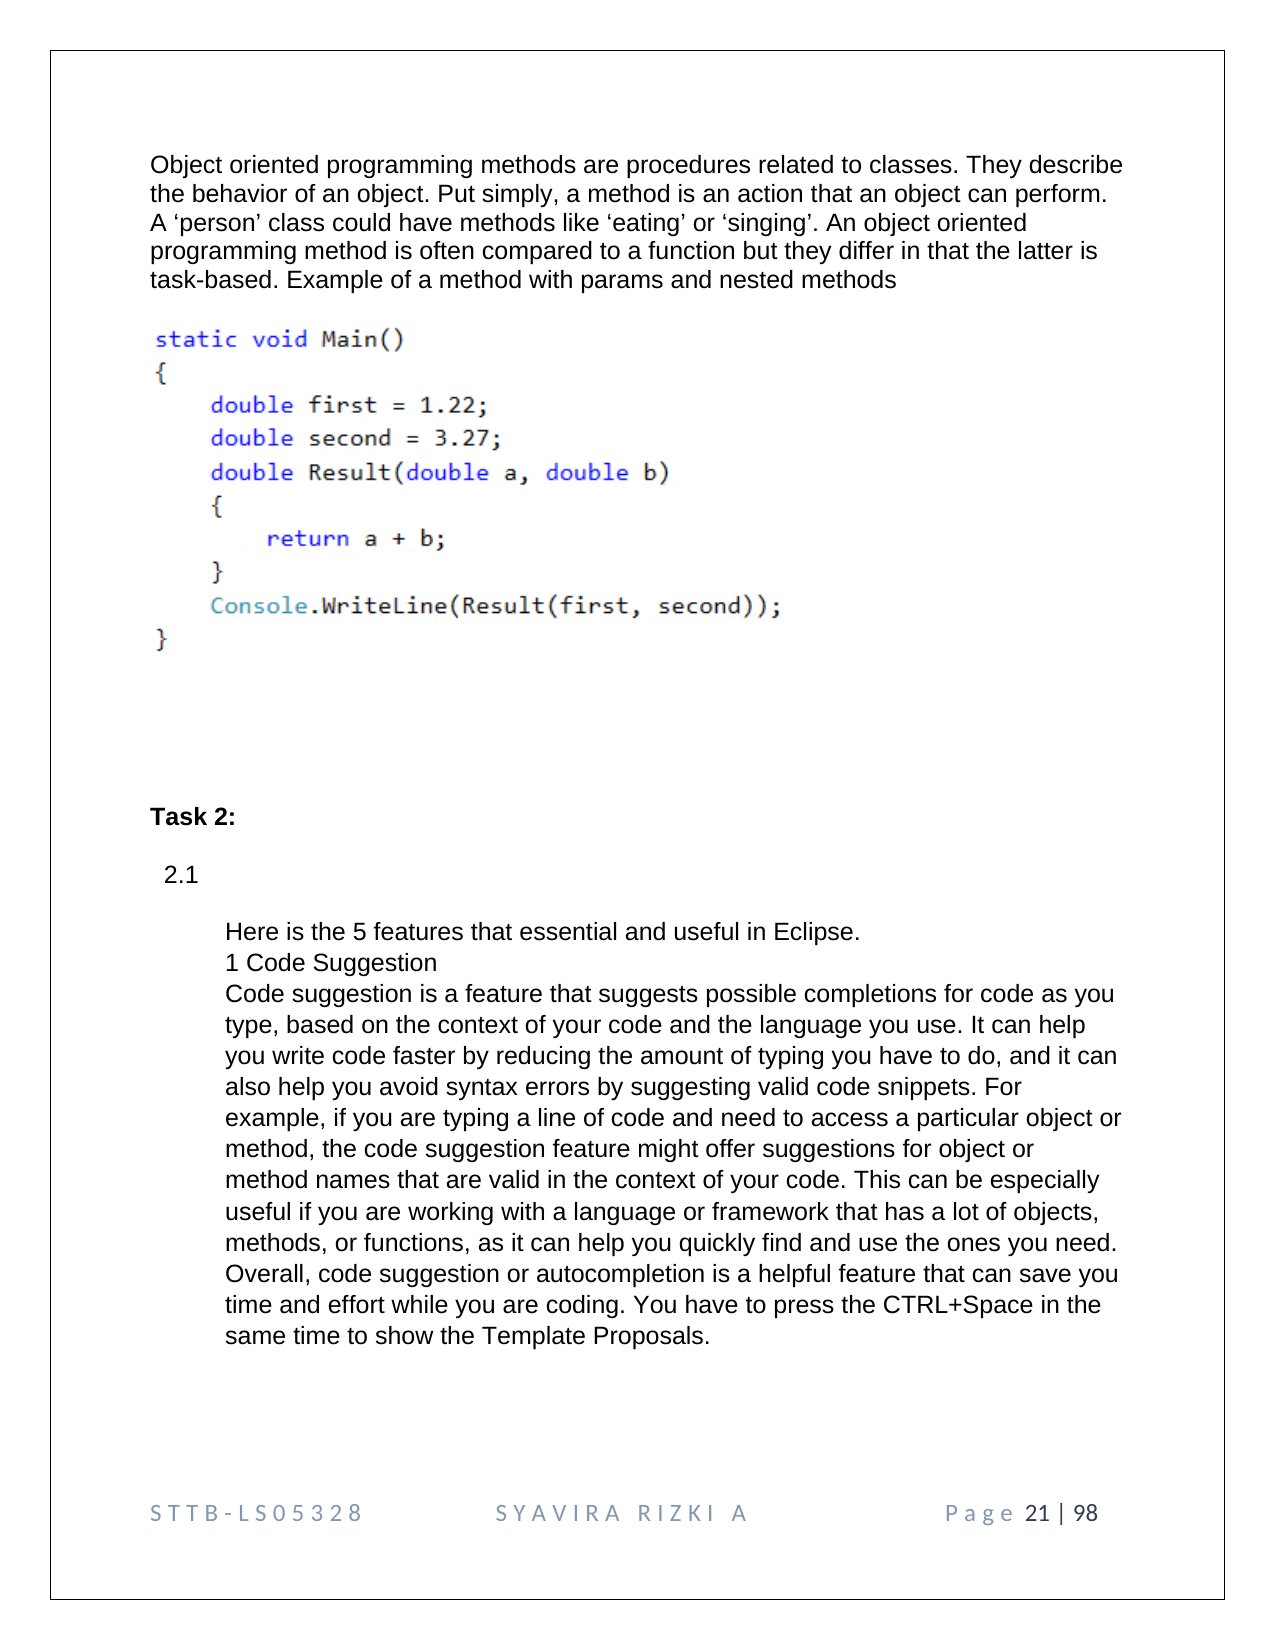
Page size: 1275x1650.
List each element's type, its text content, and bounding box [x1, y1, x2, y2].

text Task 2: [150, 802, 1125, 831]
text 1 Code Suggestion [225, 948, 1125, 977]
text 2.1 [150, 860, 1125, 888]
picture [150, 322, 788, 659]
text Code suggestion is a feature that suggests possible completions for code as you type, based on the context of your code and the language you use. It can help you write code faster by reducing the amount of typing you have to do, and it can also help you avoid syntax errors by suggesting valid code snippets. For example, if you are typing a line of code and need to access a particular object or method, the code suggestion feature might offer suggestions for object or method names that are valid in the context of your code. This can be especially useful if you are working with a language or framework that has a lot of objects, methods, or functions, as it can help you quickly find and use the ones you need. Overall, code suggestion or autocompletion is a helpful feature that can save you time and effort while you are coding. You have to press the CTRL+Space in the same time to show the Template Proposals. [225, 979, 1125, 1349]
text Object oriented programming methods are procedures related to classes. They describe the behavior of an object. Put simply, a method is an action that an object can perform. A ‘person’ class could have methods like ‘eating’ or ‘singing’. An object oriented programming method is often compared to a function but they differ in that the latter is task-based. Example of a method with params and nested methods [150, 150, 1125, 294]
text Here is the 5 features that essential and useful in Eclipse. [225, 917, 1125, 946]
